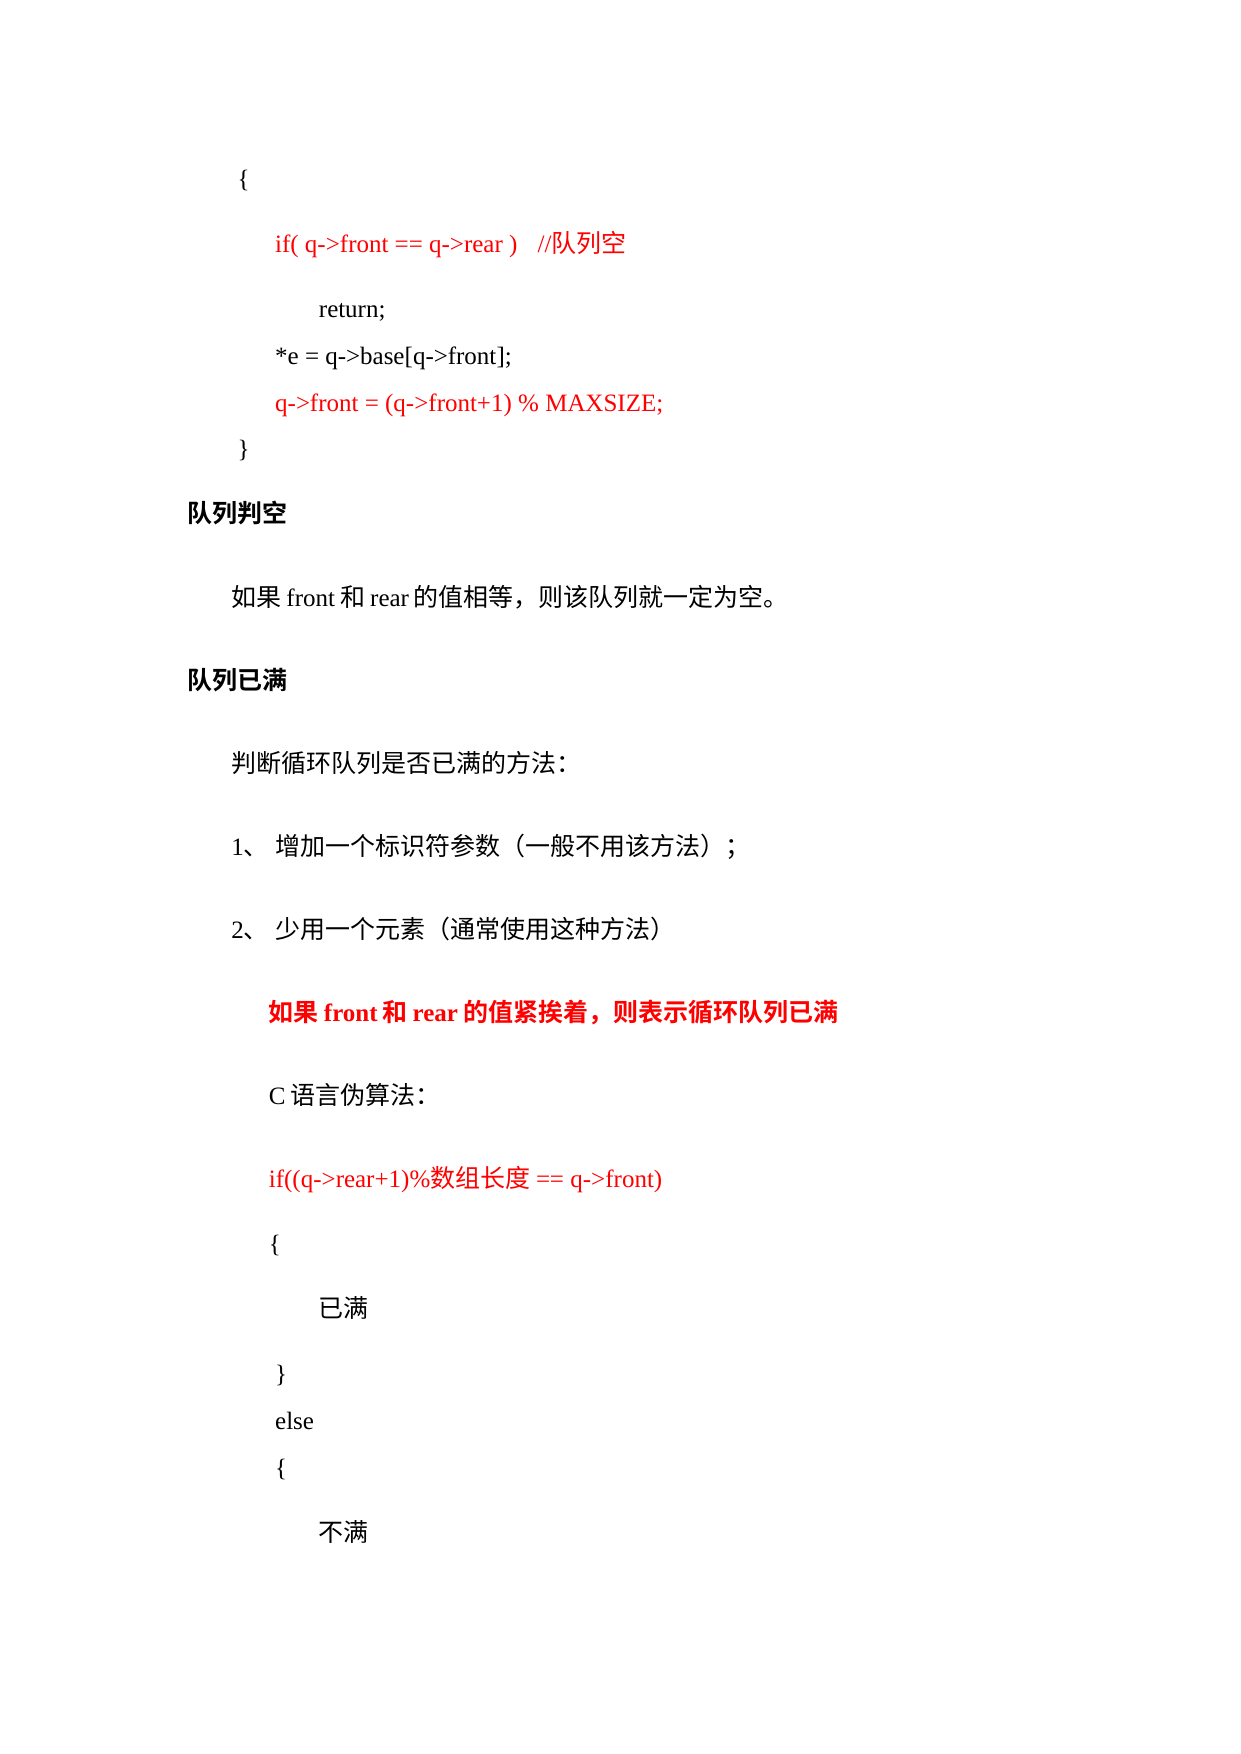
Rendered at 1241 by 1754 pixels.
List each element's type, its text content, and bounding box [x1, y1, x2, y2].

text } [187, 1358, 1053, 1390]
text else [187, 1404, 1053, 1437]
list 增加一个标识符参数（一般不用该方法）； [231, 812, 1053, 877]
text q->front = (q->front+1) % MAXSIZE; [262, 386, 1053, 418]
list C语言伪算法： [269, 1061, 1053, 1126]
list { [269, 1228, 1053, 1260]
text if( q->front == q->rear ) //队列空 [262, 209, 1053, 274]
subtitle 队列已满 [187, 646, 1053, 711]
text } [237, 433, 1053, 465]
text 如果front和rear的值相等，则该队列就一定为空。 [187, 563, 1053, 628]
list 如果front和rear的值紧挨着，则表示循环队列已满 [269, 978, 1053, 1043]
text 判断循环队列是否已满的方法： [187, 729, 1053, 794]
text { [187, 1451, 1053, 1484]
list 少用一个元素（通常使用这种方法） [231, 895, 1053, 960]
text { [237, 162, 1053, 194]
text *e = q->base[q->front]; [262, 339, 1053, 371]
list if((q->rear+1)%数组长度 == q->front) [269, 1144, 1053, 1209]
subtitle 队列判空 [187, 479, 1053, 544]
text return; [262, 292, 1053, 324]
text 不满 [187, 1498, 1053, 1563]
list 已满 [312, 1274, 1053, 1339]
